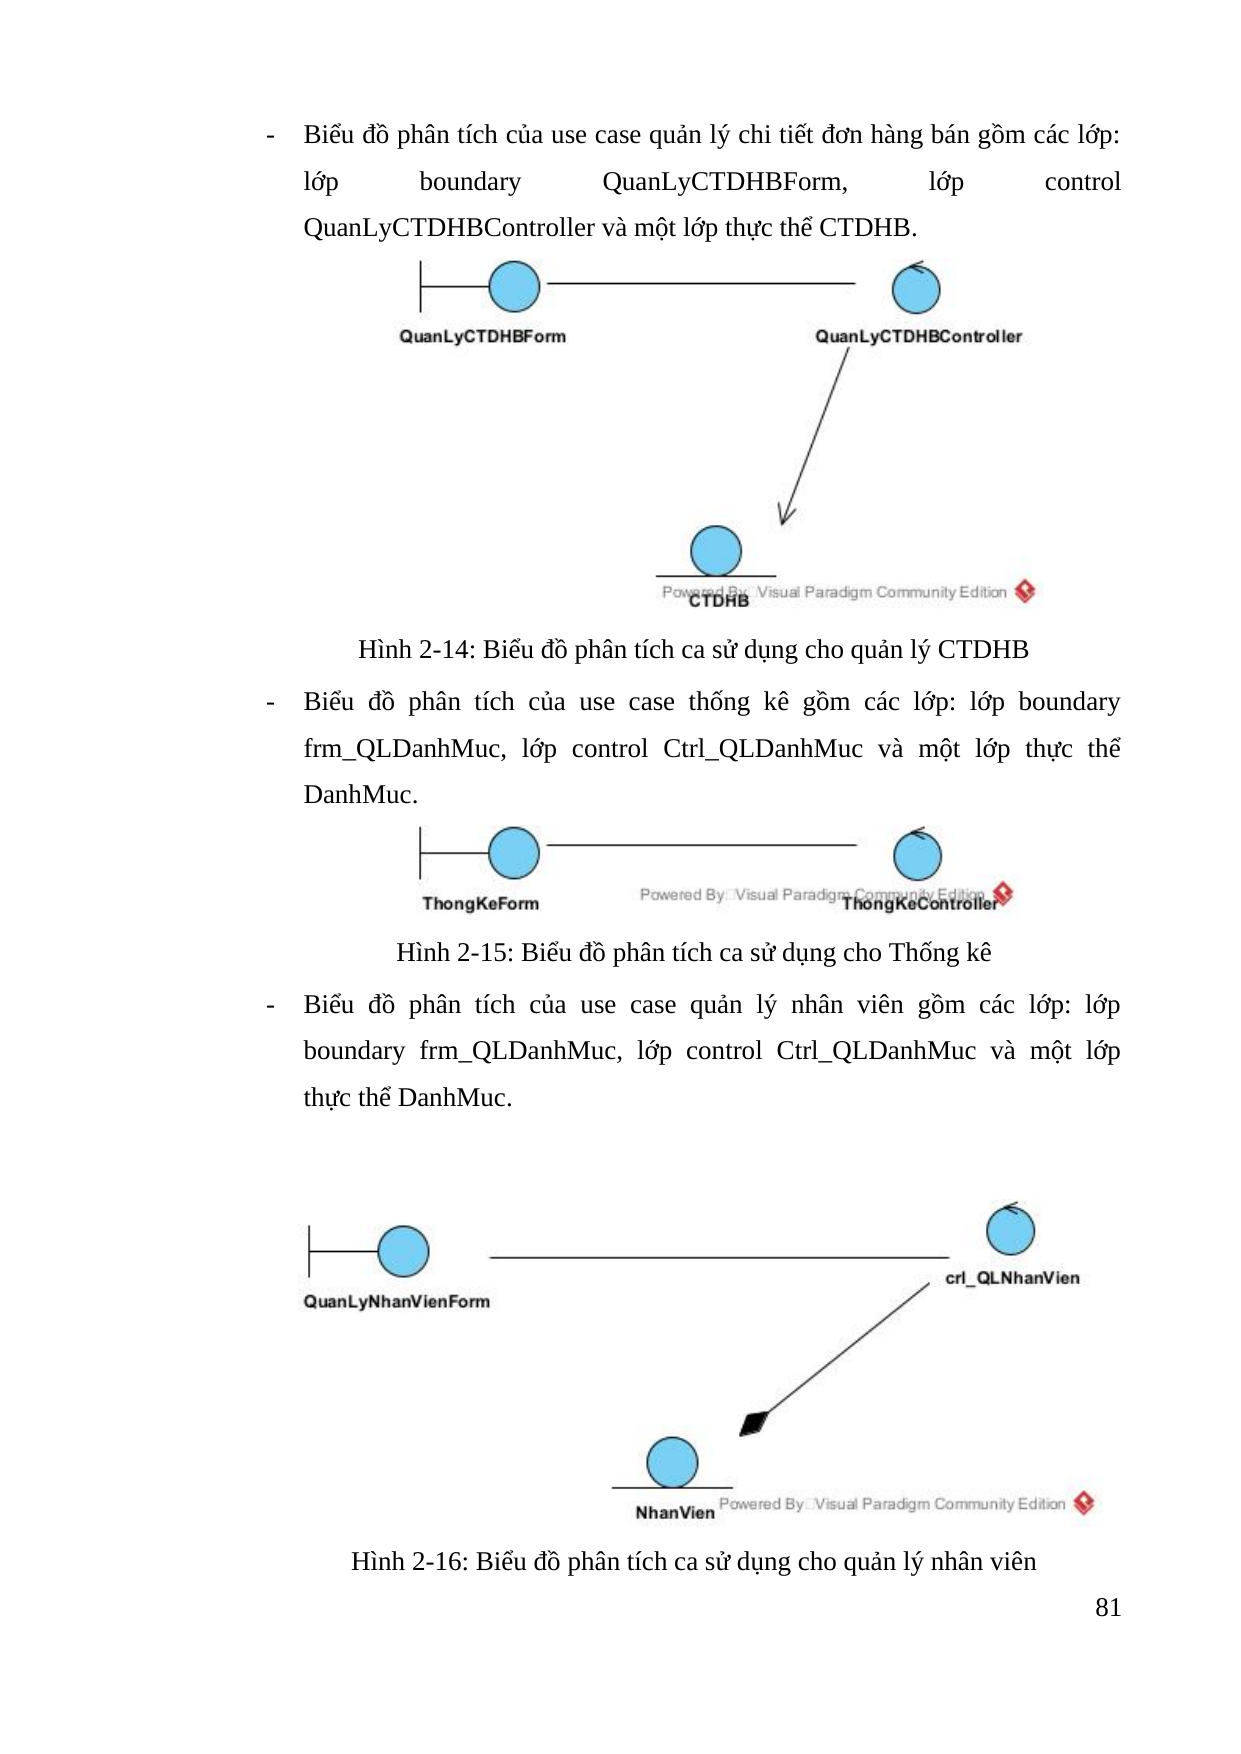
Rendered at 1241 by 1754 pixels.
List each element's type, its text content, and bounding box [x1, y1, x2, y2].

text Hình -: Biểu đồ phân tích ca sử dụng cho quản lý nhân viên [207, 1545, 1122, 1576]
list Biểu đồ phân tích của use case thống kê gồm các lớp: lớp boundary frm_QLDanhMuc, lớp control Ctrl_QLDanhMuc và một lớp thực thể DanhMuc. [266, 685, 1122, 809]
text Hình -: Biểu đồ phân tích ca sử dụng cho quản lý CTDHB [207, 633, 1122, 664]
list Biểu đồ phân tích của use case quản lý nhân viên gồm các lớp: lớp boundary frm_QLDanhMuc, lớp control Ctrl_QLDanhMuc và một lớp thực thể DanhMuc. [266, 988, 1122, 1112]
picture [404, 825, 1022, 921]
list Biểu đồ phân tích của use case quản lý chi tiết đơn hàng bán gồm các lớp: lớp boundary QuanLyCTDHBForm, lớp control QuanLyCTDHBController và một lớp thực thể CTDHB. [266, 118, 1122, 243]
text Hình -: Biểu đồ phân tích ca sử dụng cho Thống kê [207, 936, 1122, 967]
picture [285, 1199, 1103, 1530]
picture [381, 258, 1044, 618]
